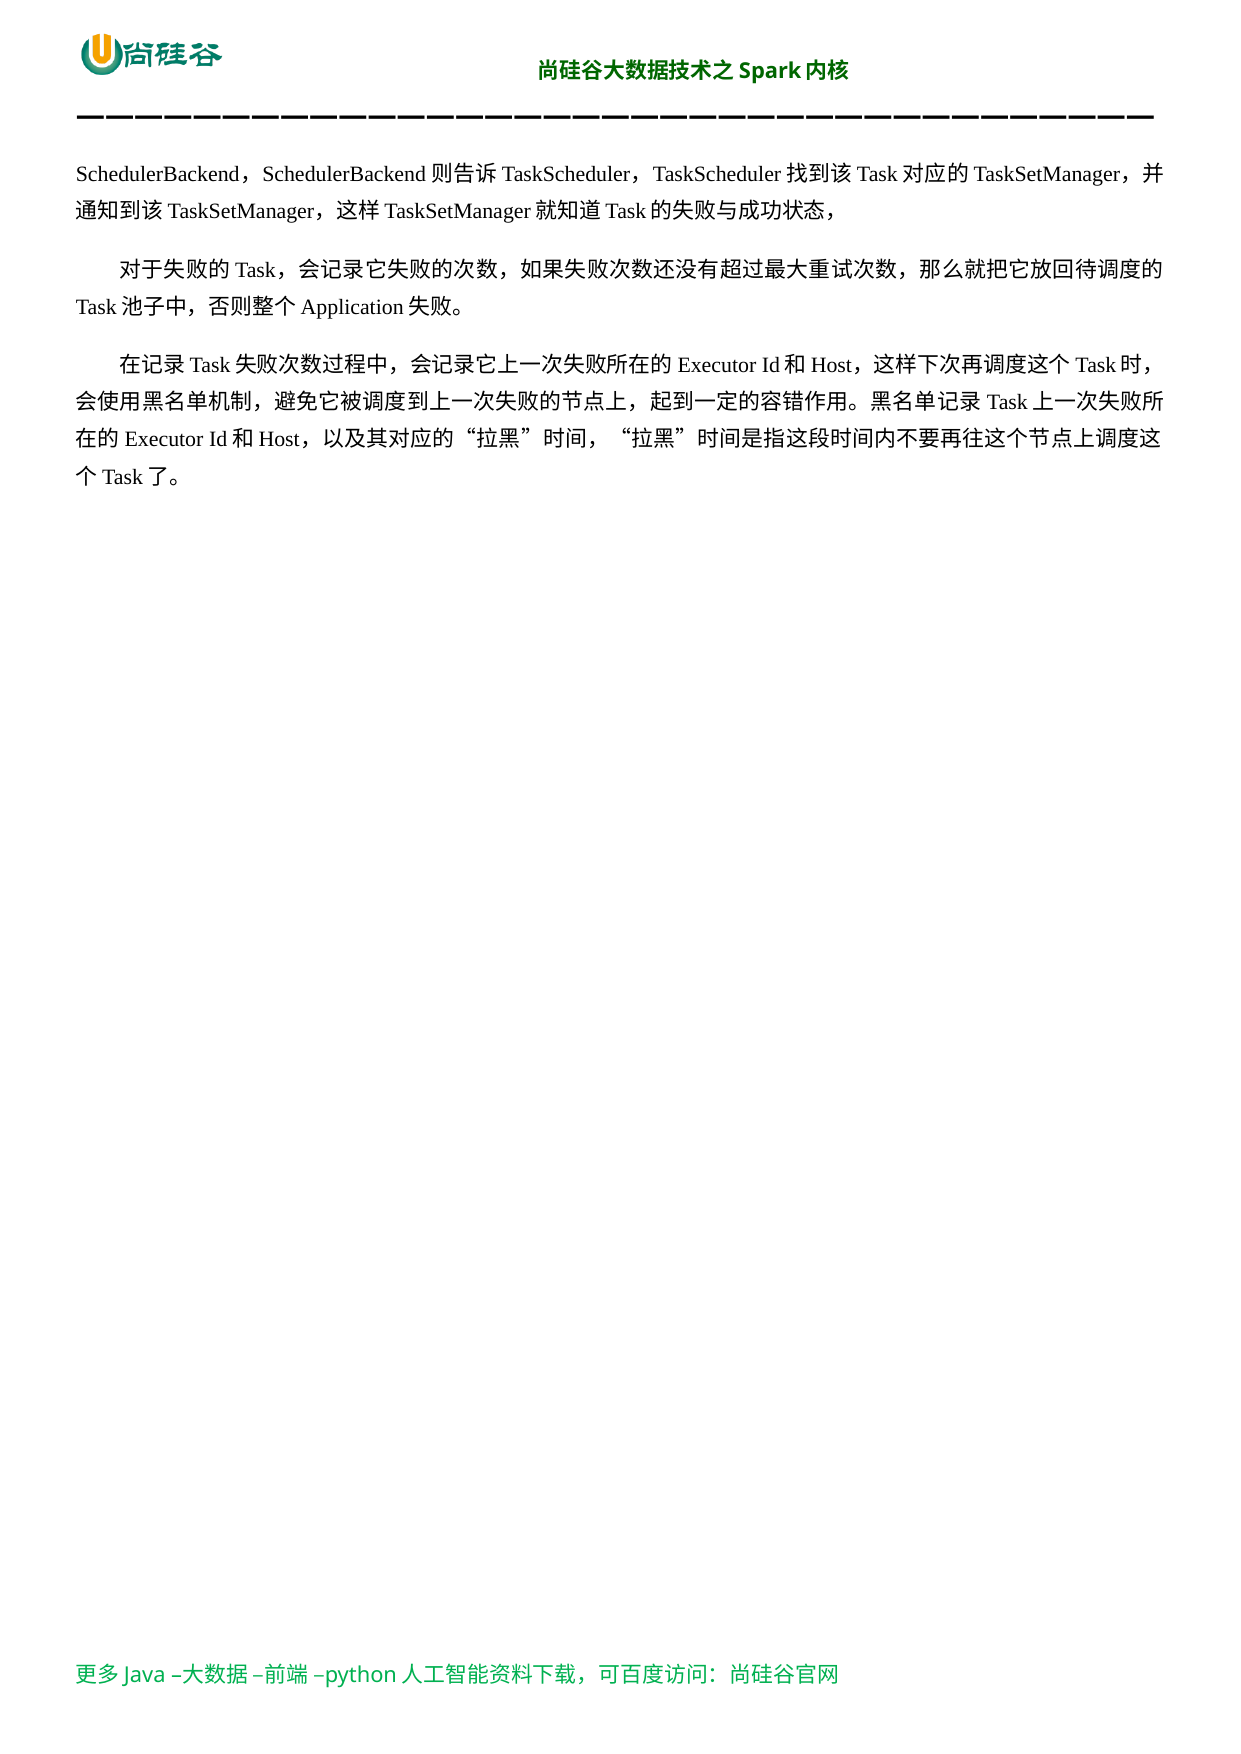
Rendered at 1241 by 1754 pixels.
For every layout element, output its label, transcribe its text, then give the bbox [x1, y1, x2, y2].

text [76, 156, 1164, 226]
picture [75, 29, 226, 79]
text 在记录Task失败次数过程中，会记录它上一次失败所在的Executor Id和Host，这样下次再调度这个Task时，会使用黑名单机制，避免它被调度到上一次失败的节点上，起到一定的容错作用。黑名单记录Task上一次失败所在的Executor Id和Host，以及其对应的“拉黑”时间，“拉黑”时间是指这段时间内不要再往这个节点上调度这个Task了。 [76, 346, 1164, 491]
text 对于失败的Task，会记录它失败的次数，如果失败次数还没有超过最大重试次数，那么就把它放回待调度的Task池子中，否则整个Application失败。 [76, 251, 1164, 321]
